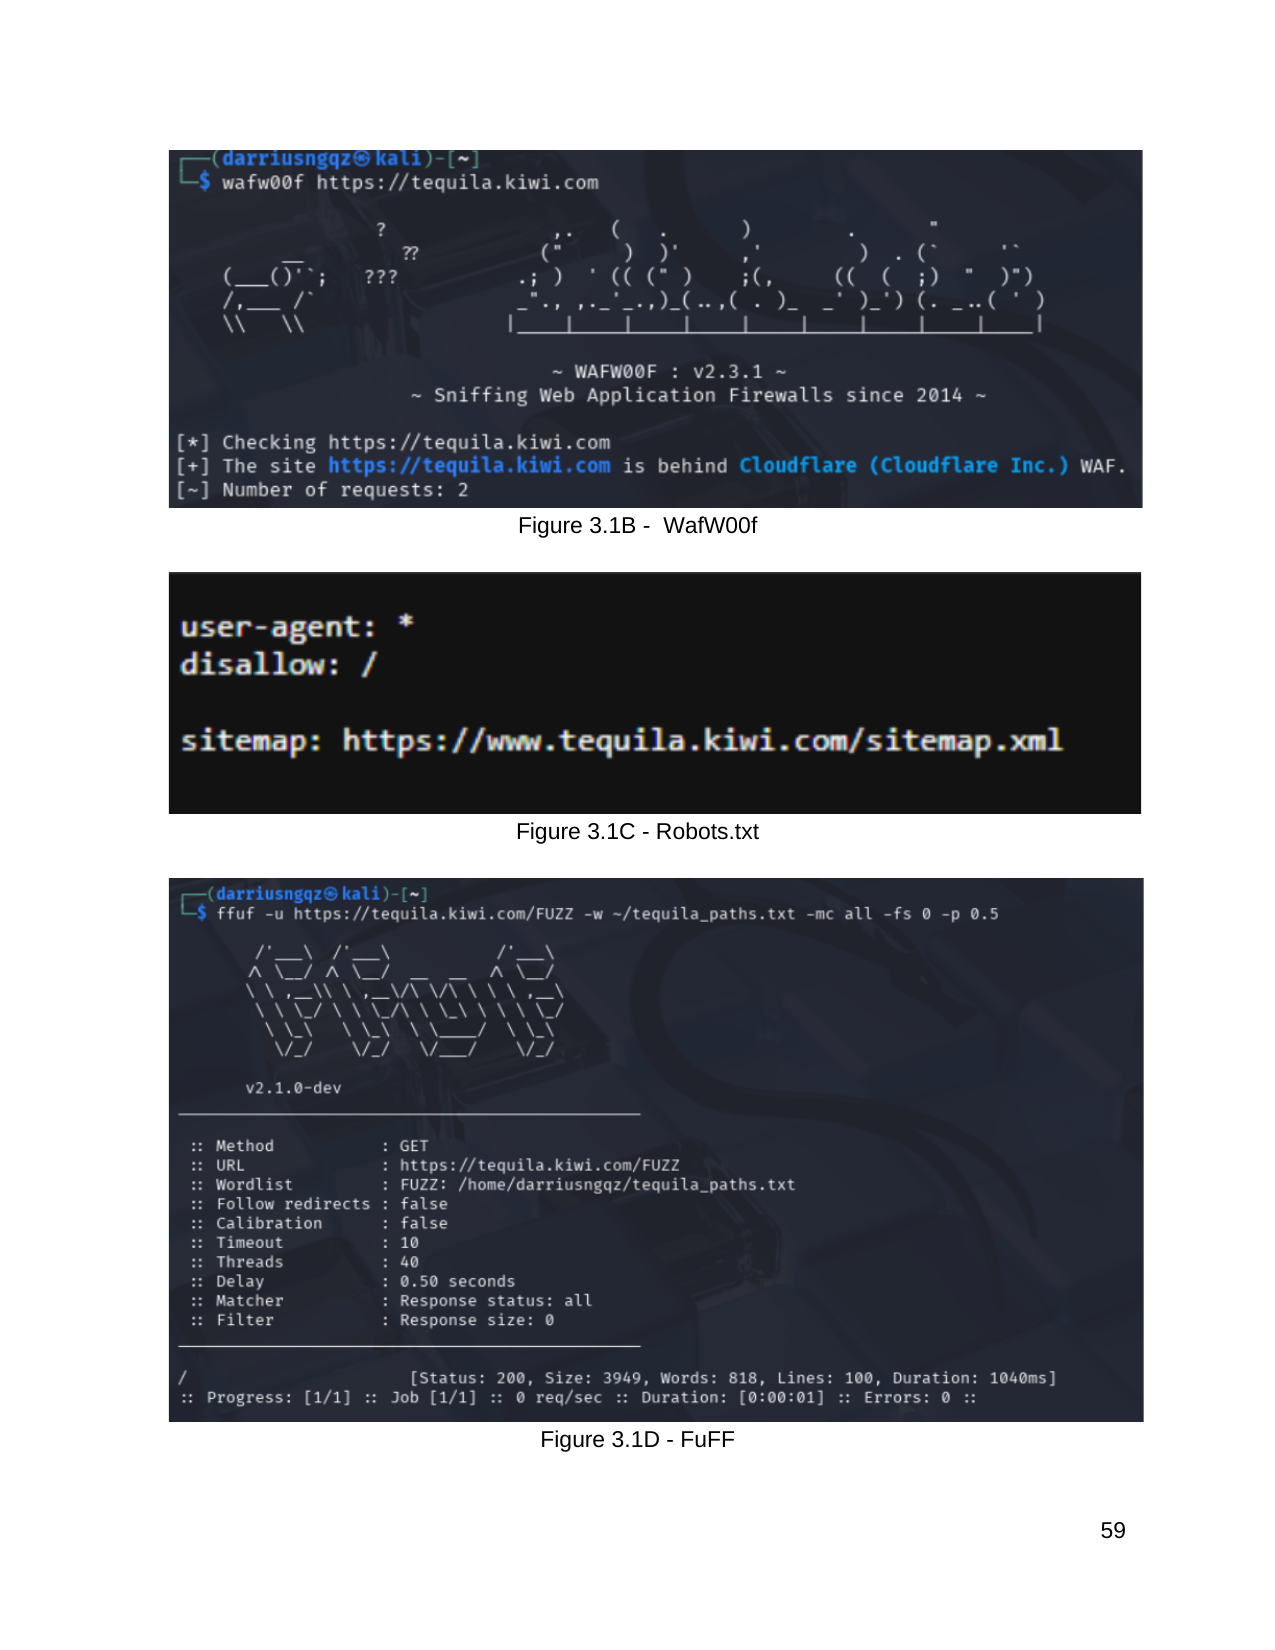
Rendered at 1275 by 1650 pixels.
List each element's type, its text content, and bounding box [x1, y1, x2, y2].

text Figure 3.1C - Robots.txt [150, 572, 1125, 844]
text Figure 3.1D - FuFF [150, 878, 1125, 1452]
text Figure 3.1B - WafW00f [150, 150, 1125, 538]
